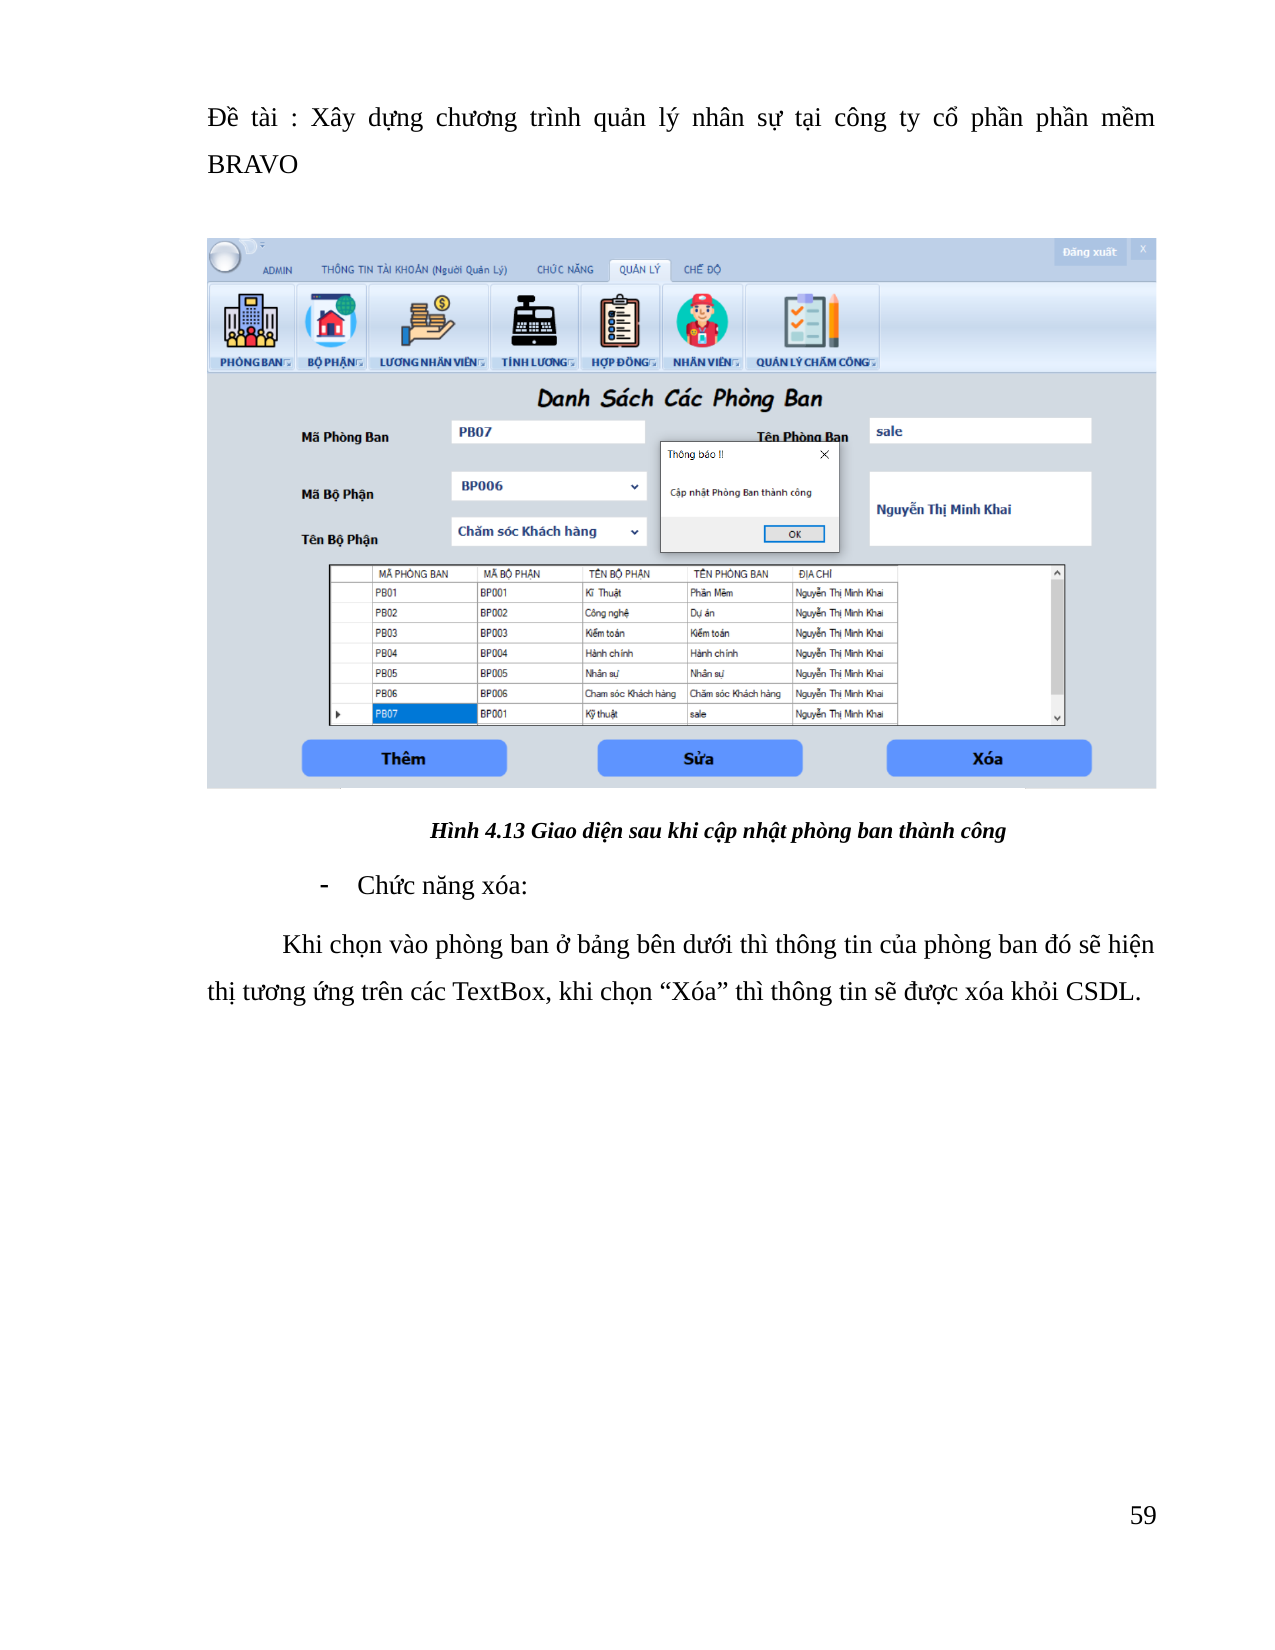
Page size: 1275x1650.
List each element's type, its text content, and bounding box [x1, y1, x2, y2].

picture [207, 238, 1157, 789]
list Chức năng xóa: [319, 869, 1156, 900]
text Khi chọn vào phòng ban ở bảng bên dưới thì thông tin của phòng ban đó sẽ hiện thị tương ứng trên các TextBox, khi chọn “Xóa” thì thông tin sẽ được xóa khỏi CSDL. [207, 928, 1156, 1006]
text Hình 4.13 Giao diện sau khi cập nhật phòng ban thành công [207, 817, 1156, 843]
